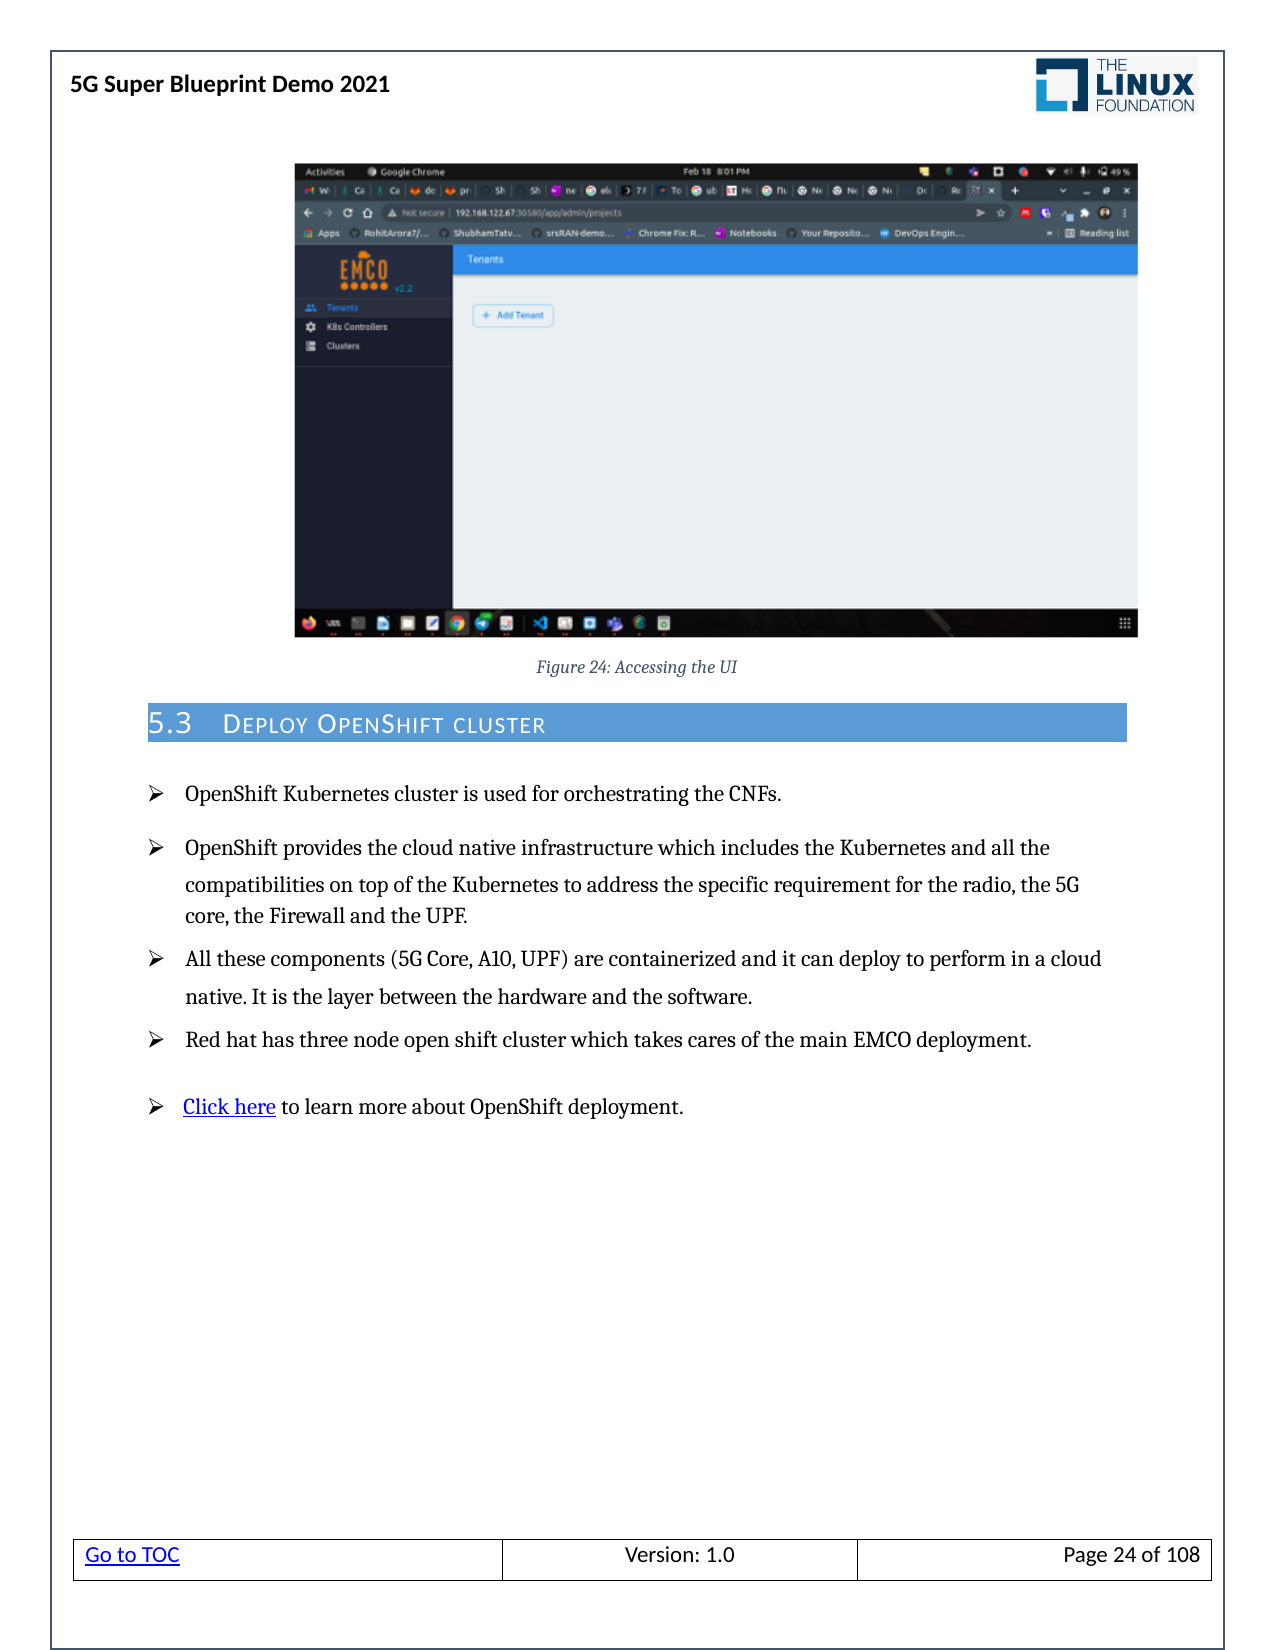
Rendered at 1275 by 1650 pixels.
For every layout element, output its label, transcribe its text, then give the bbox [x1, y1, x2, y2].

list Red hat has three node open shift cluster which takes cares of the main EMCO deployment. [148, 1014, 1127, 1061]
picture [1034, 56, 1199, 115]
text Figure 24: Accessing the UI [148, 656, 1127, 678]
list All these components (5G Core, A10, UPF) are containerized and it can deploy to perform in a cloud native. It is the layer between the hardware and the software. [148, 933, 1127, 1010]
list Click here to learn more about OpenShift deployment. [148, 1080, 1127, 1127]
list OpenShift provides the cloud native infrastructure which includes the Kubernetes and all the compatibilities on top of the Kubernetes to address the specific requirement for the radio, the 5G core, the Firewall and the UPF. [148, 821, 1127, 929]
text Deploy OpenShift cluster [148, 703, 1127, 742]
list OpenShift Kubernetes cluster is used for orchestrating the CNFs. [148, 767, 1127, 814]
picture [291, 162, 1142, 644]
